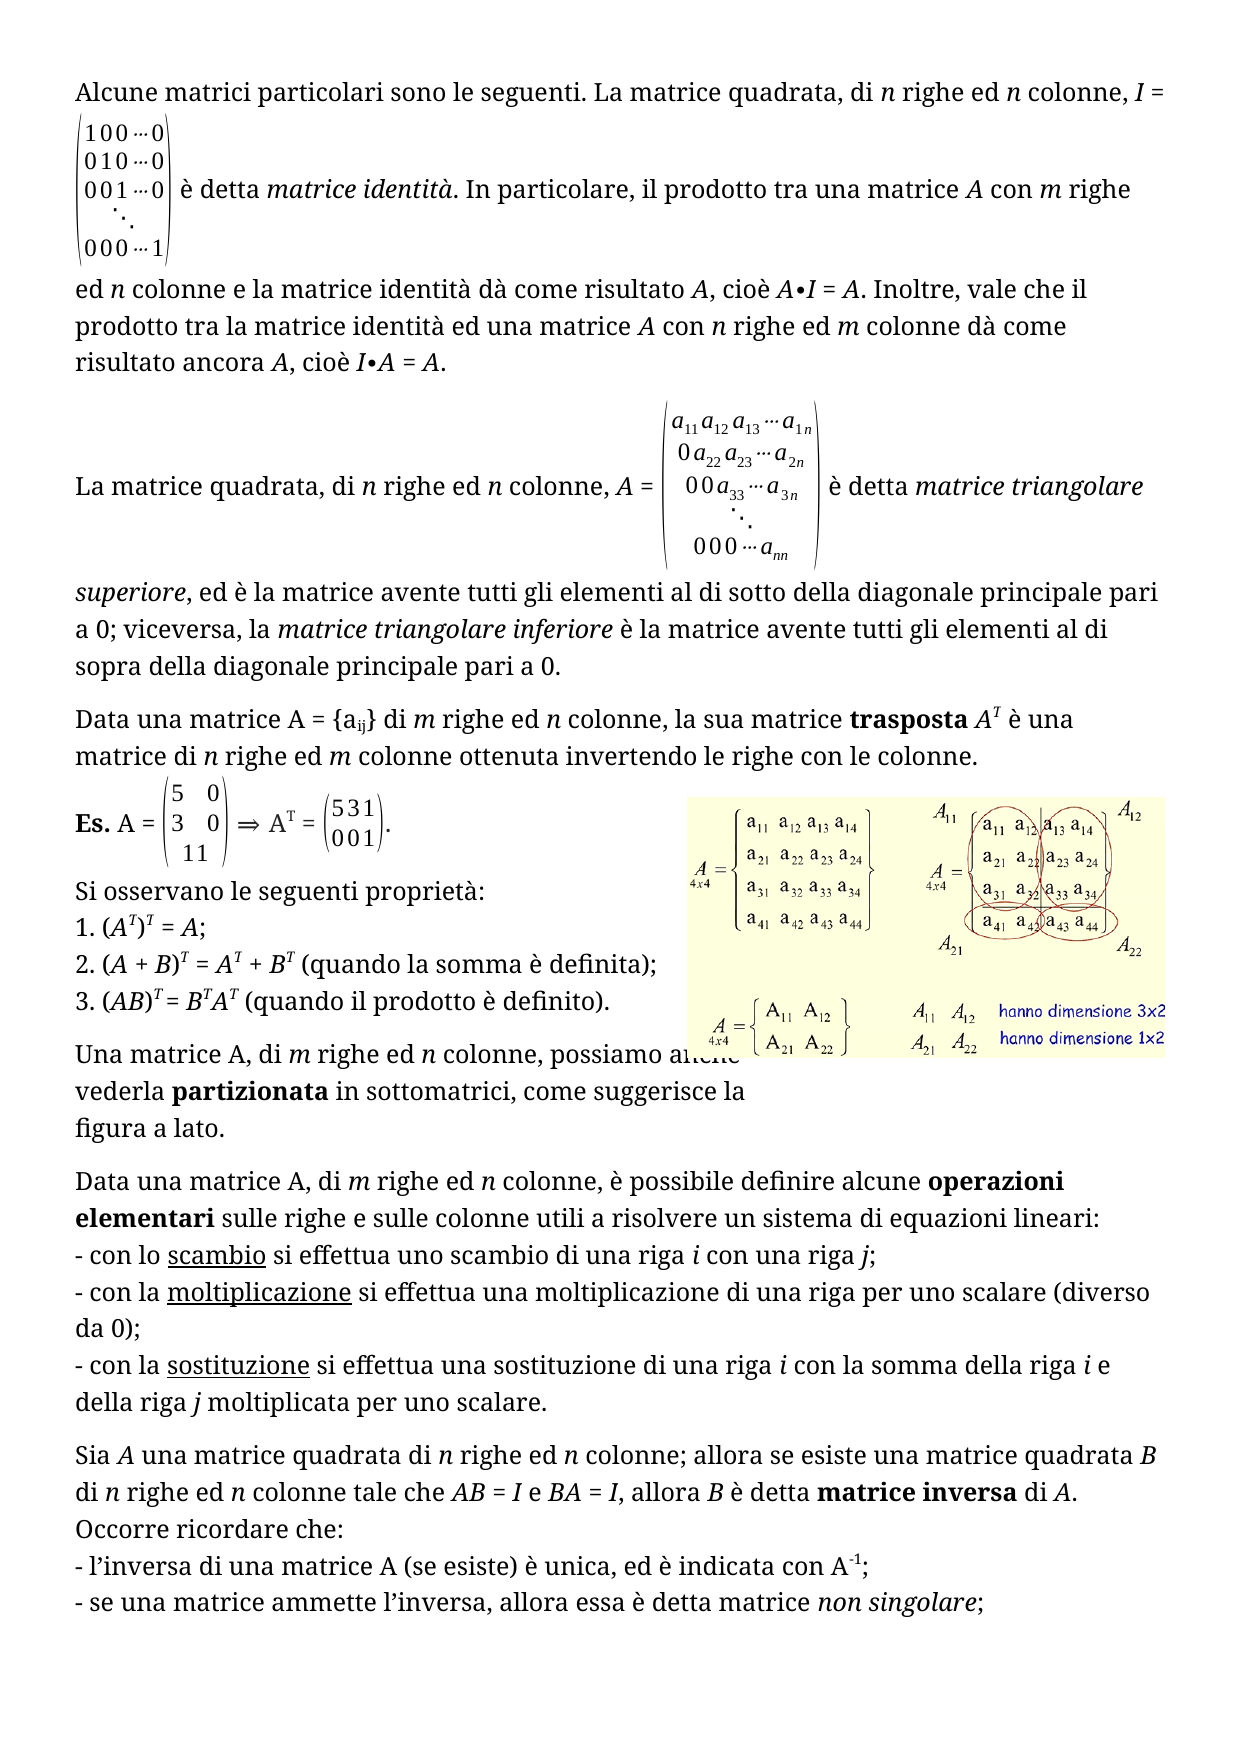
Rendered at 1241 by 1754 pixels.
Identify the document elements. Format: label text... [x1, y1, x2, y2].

picture [687, 797, 1166, 1058]
text La matrice quadrata, di n righe ed n colonne, A = è detta matrice triangolare superiore, ed è la matrice avente tutti gli elementi al di sotto della diagonale principale pari a 0; viceversa, la matrice triangolare inferiore è la matrice avente tutti gli elementi al di sopra della diagonale principale pari a 0. [75, 398, 1165, 682]
text Alcune matrici particolari sono le seguenti. La matrice quadrata, di n righe ed n colonne, I = è detta matrice identità. In particolare, il prodotto tra una matrice A con m righe ed n colonne e la matrice identità dà come risultato A, cioè A∙I = A. Inoltre, vale che il prodotto tra la matrice identità ed una matrice A con n righe ed m colonne dà come risultato ancora A, cioè I∙A = A. [75, 75, 1165, 379]
text Una matrice A, di m righe ed n colonne, possiamo anche vederla partizionata in sottomatrici, come suggerisce la figura a lato. [75, 1037, 1165, 1144]
text Data una matrice A, di m righe ed n colonne, è possibile definire alcune operazioni elementari sulle righe e sulle colonne utili a risolvere un sistema di equazioni lineari: - con lo scambio si effettua uno scambio di una riga i con una riga j; - con la moltiplicazione si effettua una moltiplicazione di una riga per uno scalare (diverso da 0); - con la sostituzione si effettua una sostituzione di una riga i con la somma della riga i e della riga j moltiplicata per uno scalare. [75, 1164, 1165, 1419]
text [75, 1438, 1165, 1619]
